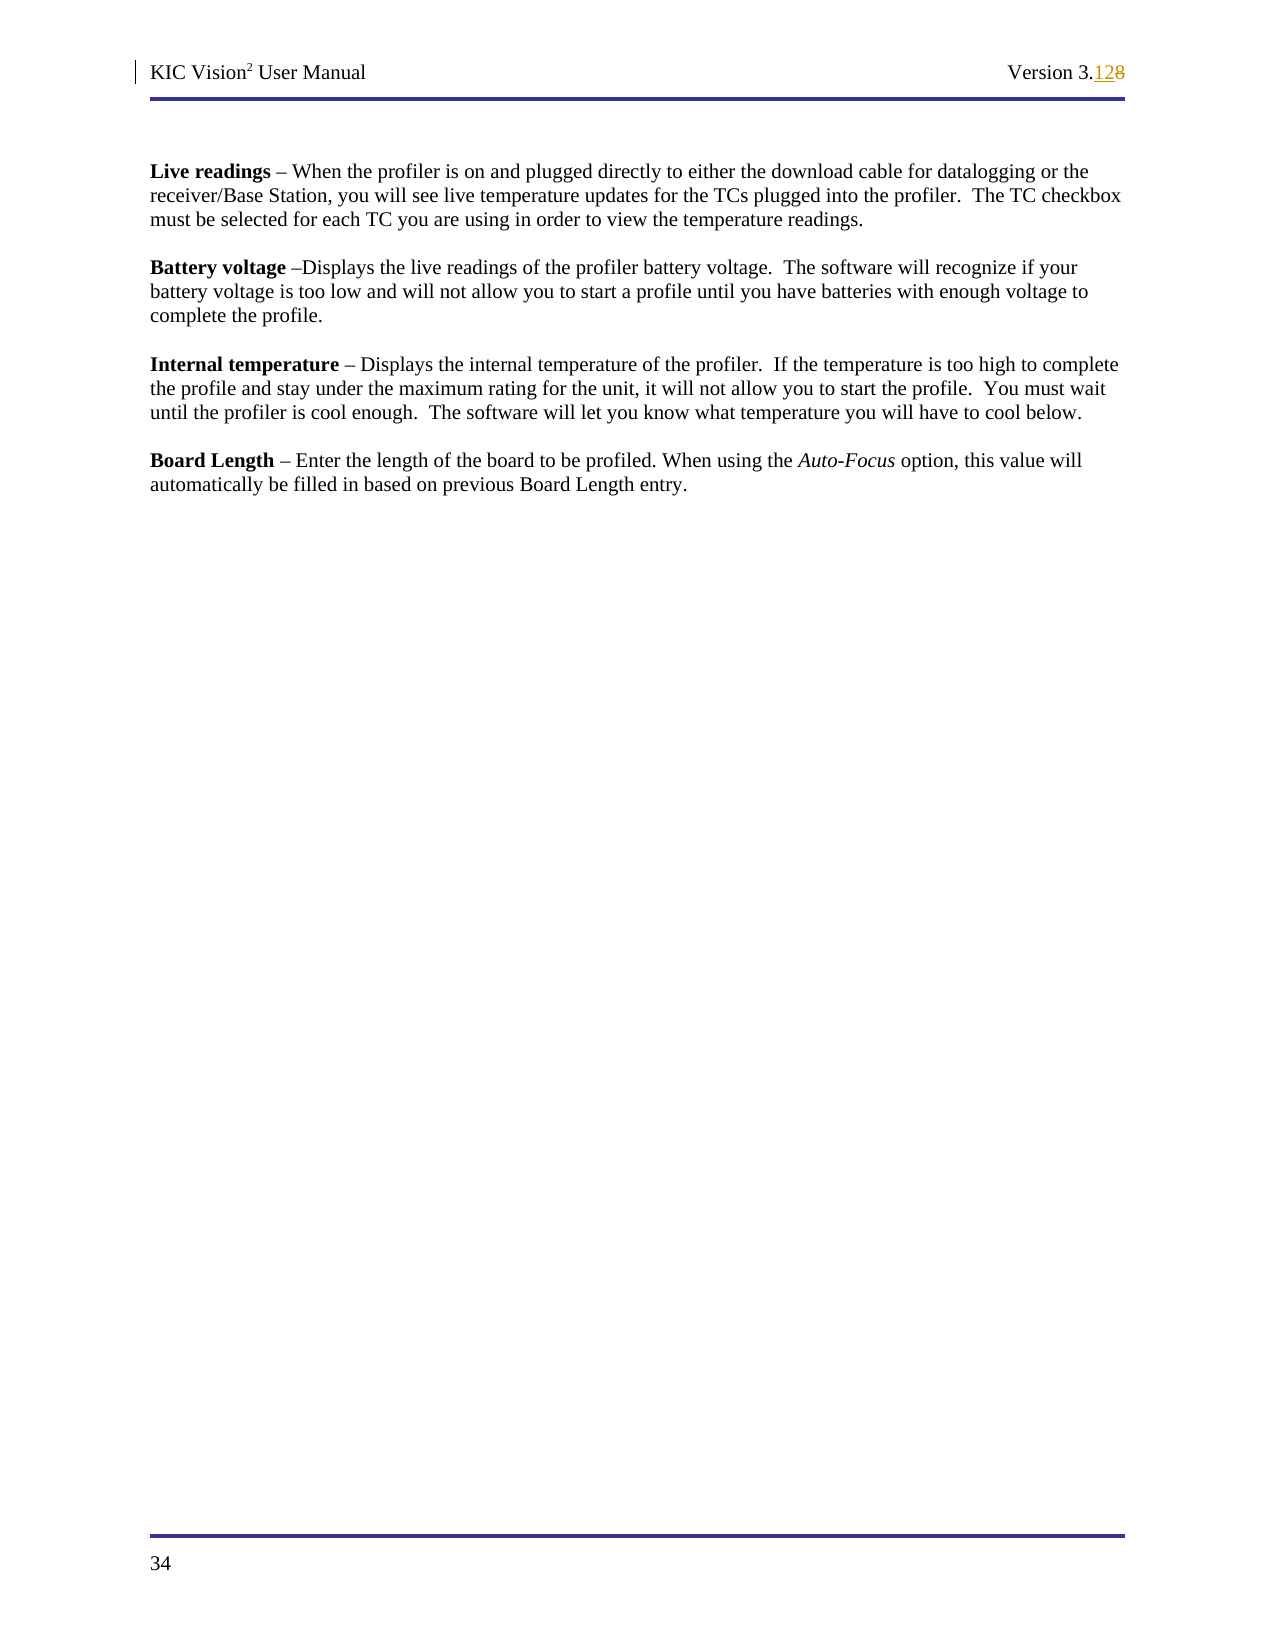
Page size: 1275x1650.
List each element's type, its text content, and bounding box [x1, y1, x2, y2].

text Board Length – Enter the length of the board to be profiled. When using the Auto-Focus option, this value will automatically be filled in based on previous Board Length entry. [150, 448, 1125, 496]
text Live readings – When the profiler is on and plugged directly to either the download cable for datalogging or the receiver/Base Station, you will see live temperature updates for the TCs plugged into the profiler. The TC checkbox must be selected for each TC you are using in order to view the temperature readings. [150, 159, 1125, 231]
text Internal temperature – Displays the internal temperature of the profiler. If the temperature is too high to complete the profile and stay under the maximum rating for the unit, it will not allow you to start the profile. You must wait until the profiler is cool enough. The software will let you know what temperature you will have to cool below. [150, 352, 1125, 424]
text Battery voltage –Displays the live readings of the profiler battery voltage. The software will recognize if your battery voltage is too low and will not allow you to start a profile until you have batteries with enough voltage to complete the profile. [150, 255, 1125, 327]
